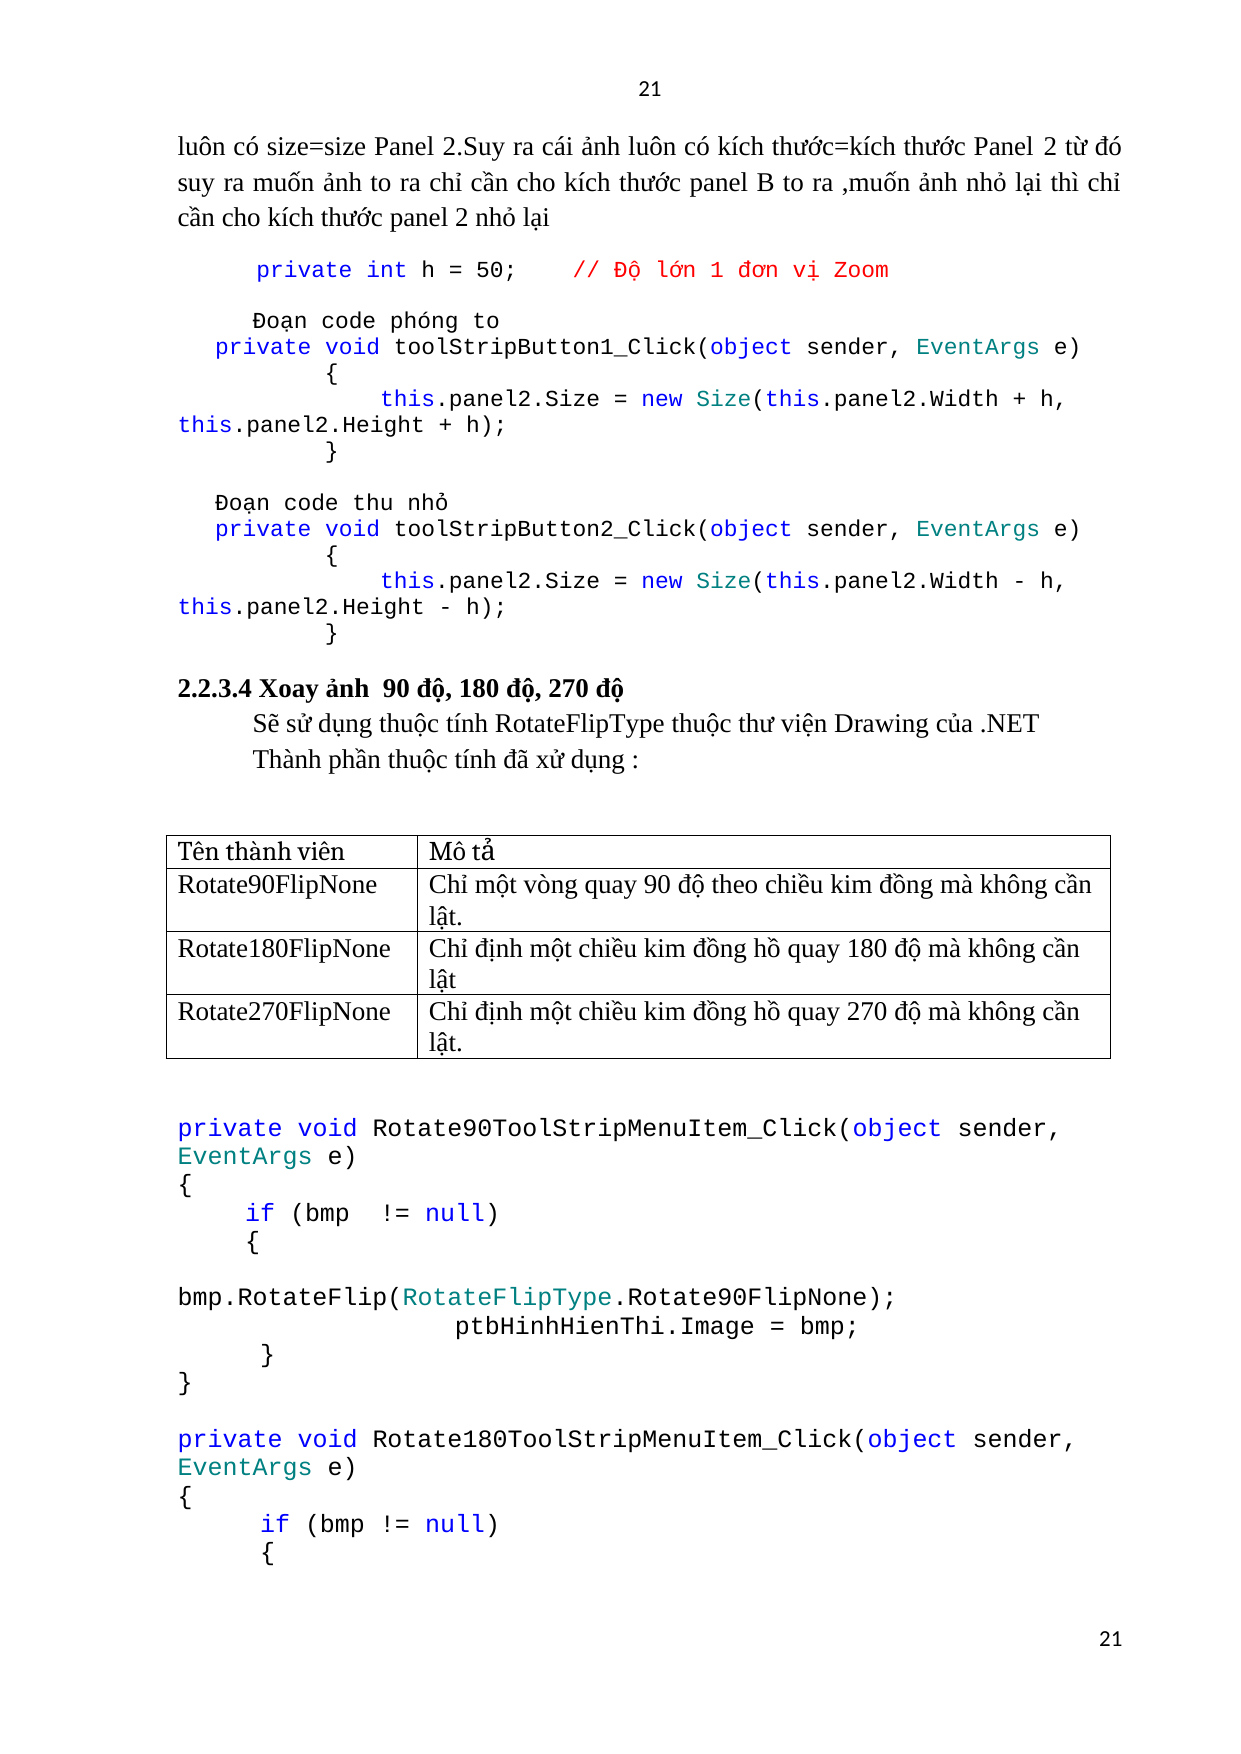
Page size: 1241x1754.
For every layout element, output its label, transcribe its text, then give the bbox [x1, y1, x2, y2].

text } [177, 1342, 1122, 1370]
text { [177, 543, 1122, 569]
text if (bmp != null) [177, 1200, 1122, 1228]
text this.panel2.Size = new Size(this.panel2.Width + h, this.panel2.Height + h); [177, 388, 1122, 439]
text { [177, 1540, 1122, 1568]
subtitle 2.2.3.4 Xoay ảnh 90 độ, 180 độ, 270 độ [177, 672, 1122, 703]
list Thành phần thuộc tính đã xử dụng : [252, 743, 1122, 774]
table_cell Chỉ một vòng quay 90 độ theo chiều kim đồng mà không cần lật. [418, 869, 1110, 931]
text private void Rotate90ToolStripMenuItem_Click(object sender, EventArgs e) [177, 1115, 1122, 1172]
table_header Tên thành viên [167, 836, 417, 868]
text private void toolStripButton2_Click(object sender, EventArgs e) [177, 517, 1122, 543]
text private void toolStripButton1_Click(object sender, EventArgs e) [177, 336, 1122, 362]
text Đoạn code phóng to [177, 310, 1122, 336]
list Sẽ sử dụng thuộc tính RotateFlipType thuộc thư viện Drawing của .NET [252, 707, 1122, 738]
table_cell Chỉ định một chiều kim đồng hồ quay 270 độ mà không cần lật. [418, 995, 1110, 1058]
text if (bmp != null) [177, 1512, 1122, 1540]
text private int h = 50; // Độ lớn 1 đơn vị Zoom [177, 258, 1122, 284]
text } [177, 439, 1122, 465]
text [177, 130, 1122, 232]
table_cell Chỉ định một chiều kim đồng hồ quay 180 độ mà không cần lật [418, 932, 1110, 994]
text { [177, 1172, 1122, 1200]
table_cell Rotate180FlipNone [167, 932, 417, 994]
text bmp.RotateFlip(RotateFlipType.Rotate90FlipNone); [177, 1257, 1122, 1313]
text { [177, 1483, 1122, 1512]
text { [177, 362, 1122, 388]
text } [177, 1370, 1122, 1398]
text private void Rotate180ToolStripMenuItem_Click(object sender, EventArgs e) [177, 1427, 1122, 1483]
table_header Mô tả [418, 836, 1110, 868]
text } [177, 621, 1122, 647]
table_cell Rotate90FlipNone [167, 869, 417, 931]
table_cell Rotate270FlipNone [167, 995, 417, 1058]
text { [177, 1228, 1122, 1257]
text ptbHinhHienThi.Image = bmp; [177, 1313, 1122, 1342]
text this.panel2.Size = new Size(this.panel2.Width - h, this.panel2.Height - h); [177, 569, 1122, 621]
text Đoạn code thu nhỏ [177, 491, 1122, 517]
